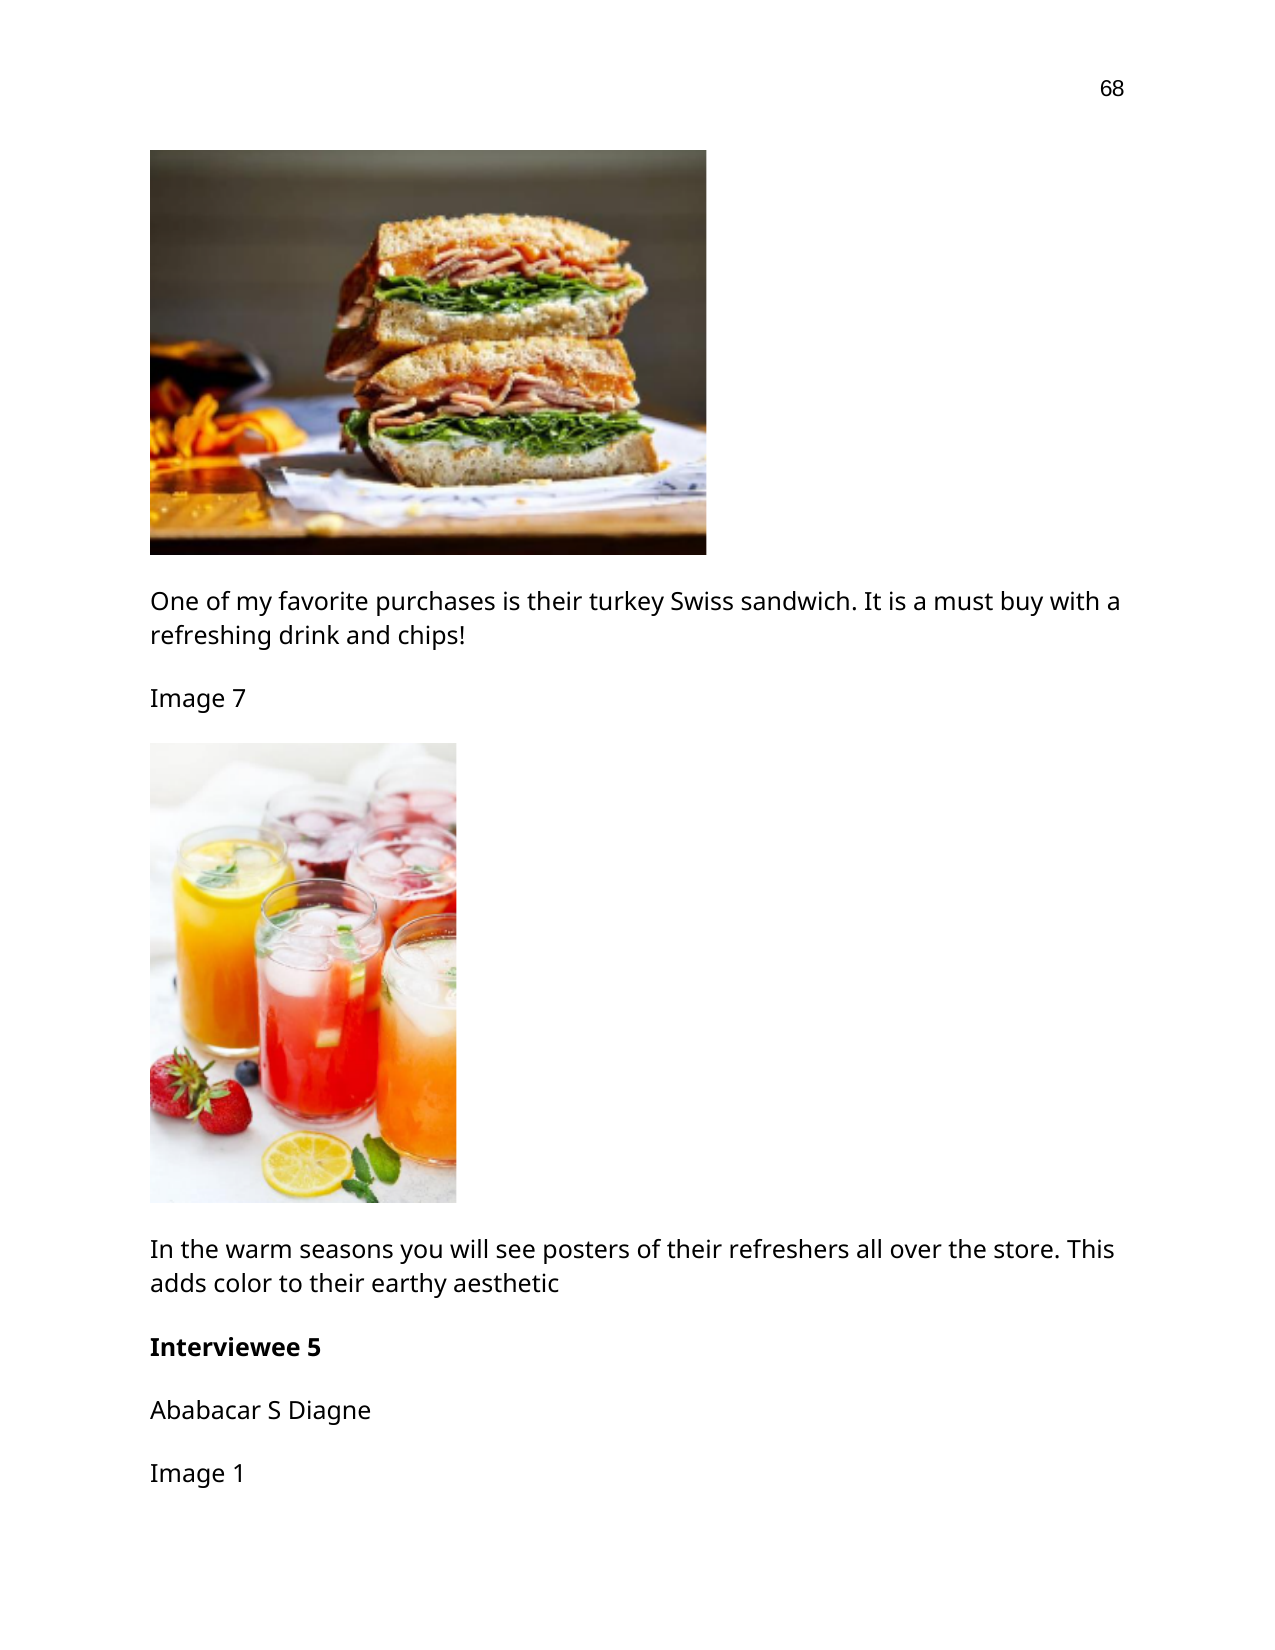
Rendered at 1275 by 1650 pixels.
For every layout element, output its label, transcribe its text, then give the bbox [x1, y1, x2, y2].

picture [150, 150, 707, 555]
picture [150, 743, 457, 1203]
text Interviewee 5 [150, 1329, 1125, 1363]
text In the warm seasons you will see posters of their refreshers all over the store. This adds color to their earthy aesthetic [150, 1232, 1125, 1300]
text Image 1 [150, 1456, 1125, 1490]
text One of my favorite purchases is their turkey Swiss sandwich. It is a must buy with a refreshing drink and chips! [150, 583, 1125, 651]
text Ababacar S Diagne [150, 1392, 1125, 1426]
text Image 7 [150, 681, 1125, 715]
